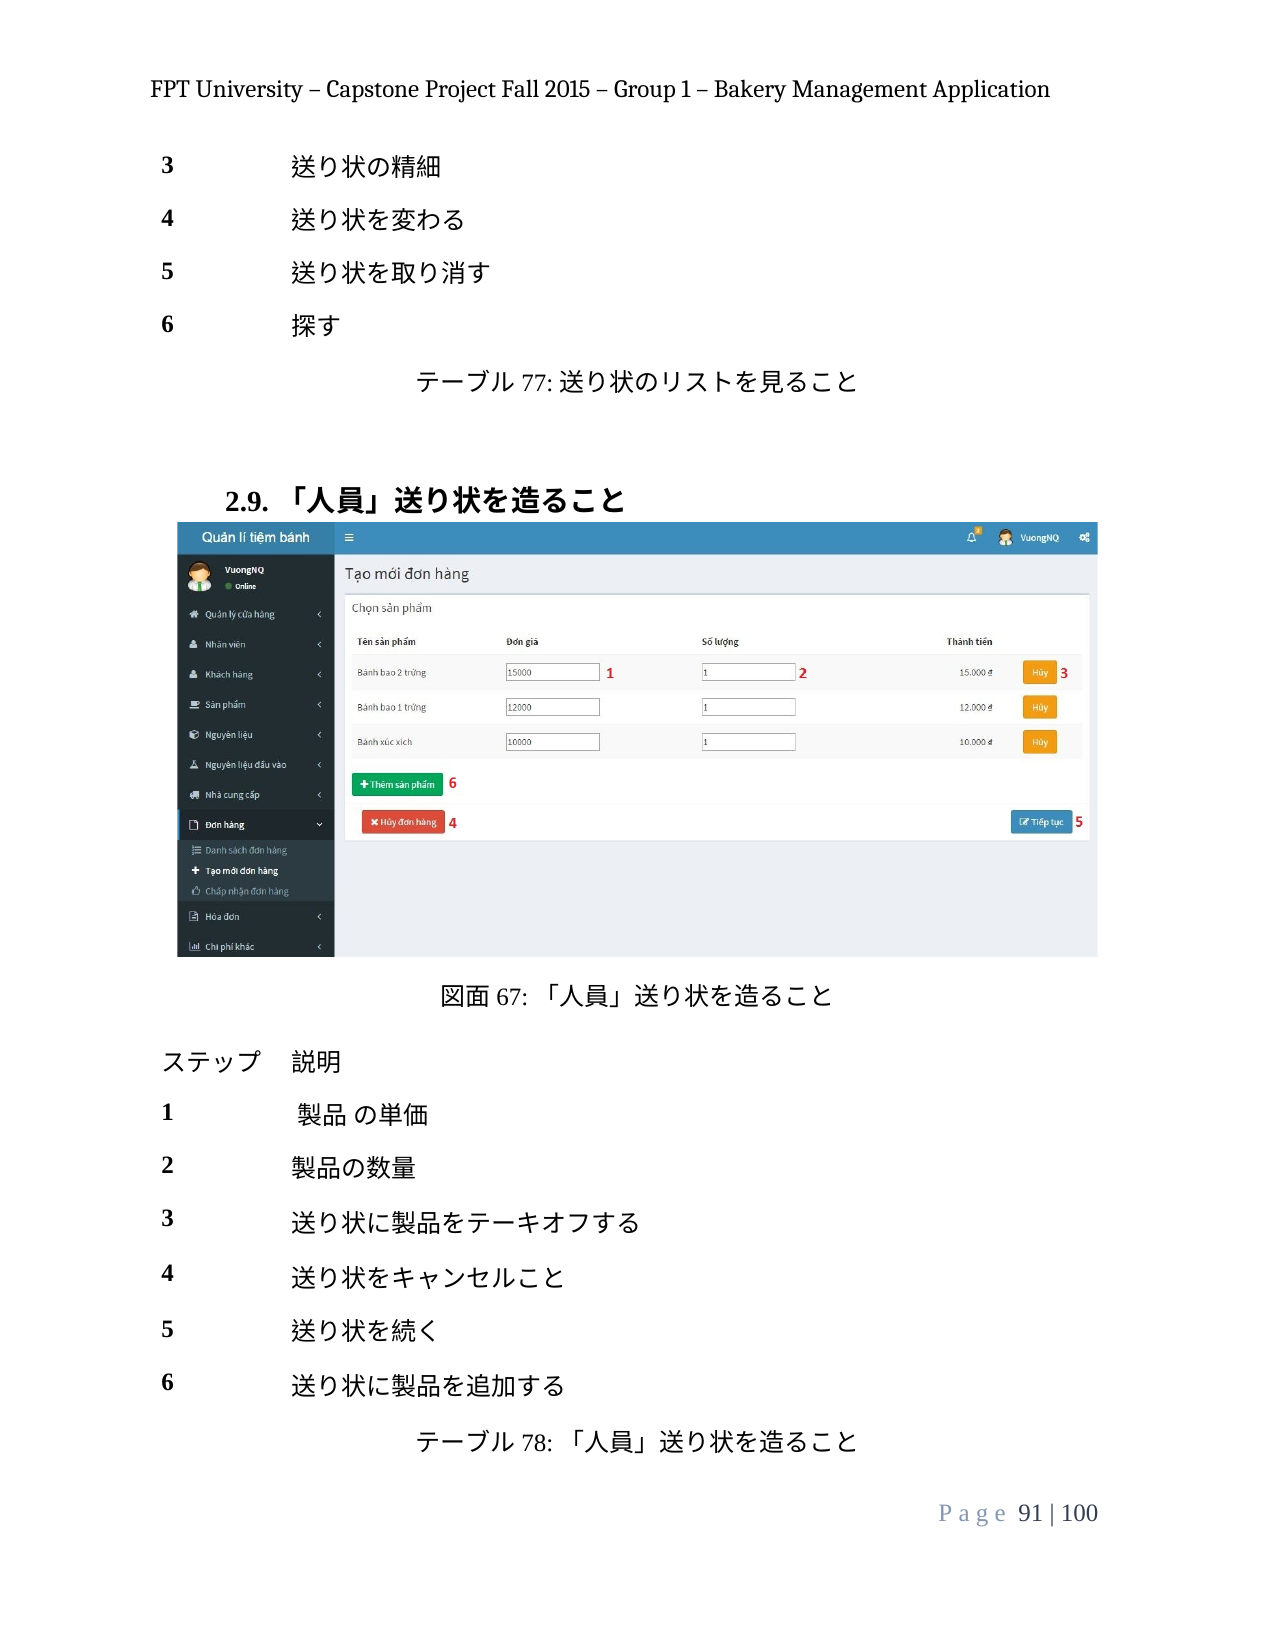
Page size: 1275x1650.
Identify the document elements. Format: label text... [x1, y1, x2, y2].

picture [177, 522, 1098, 957]
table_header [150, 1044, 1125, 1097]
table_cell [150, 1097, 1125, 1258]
subtitle 「人員」送り状を造ること [225, 478, 1125, 520]
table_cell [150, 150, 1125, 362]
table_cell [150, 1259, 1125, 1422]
